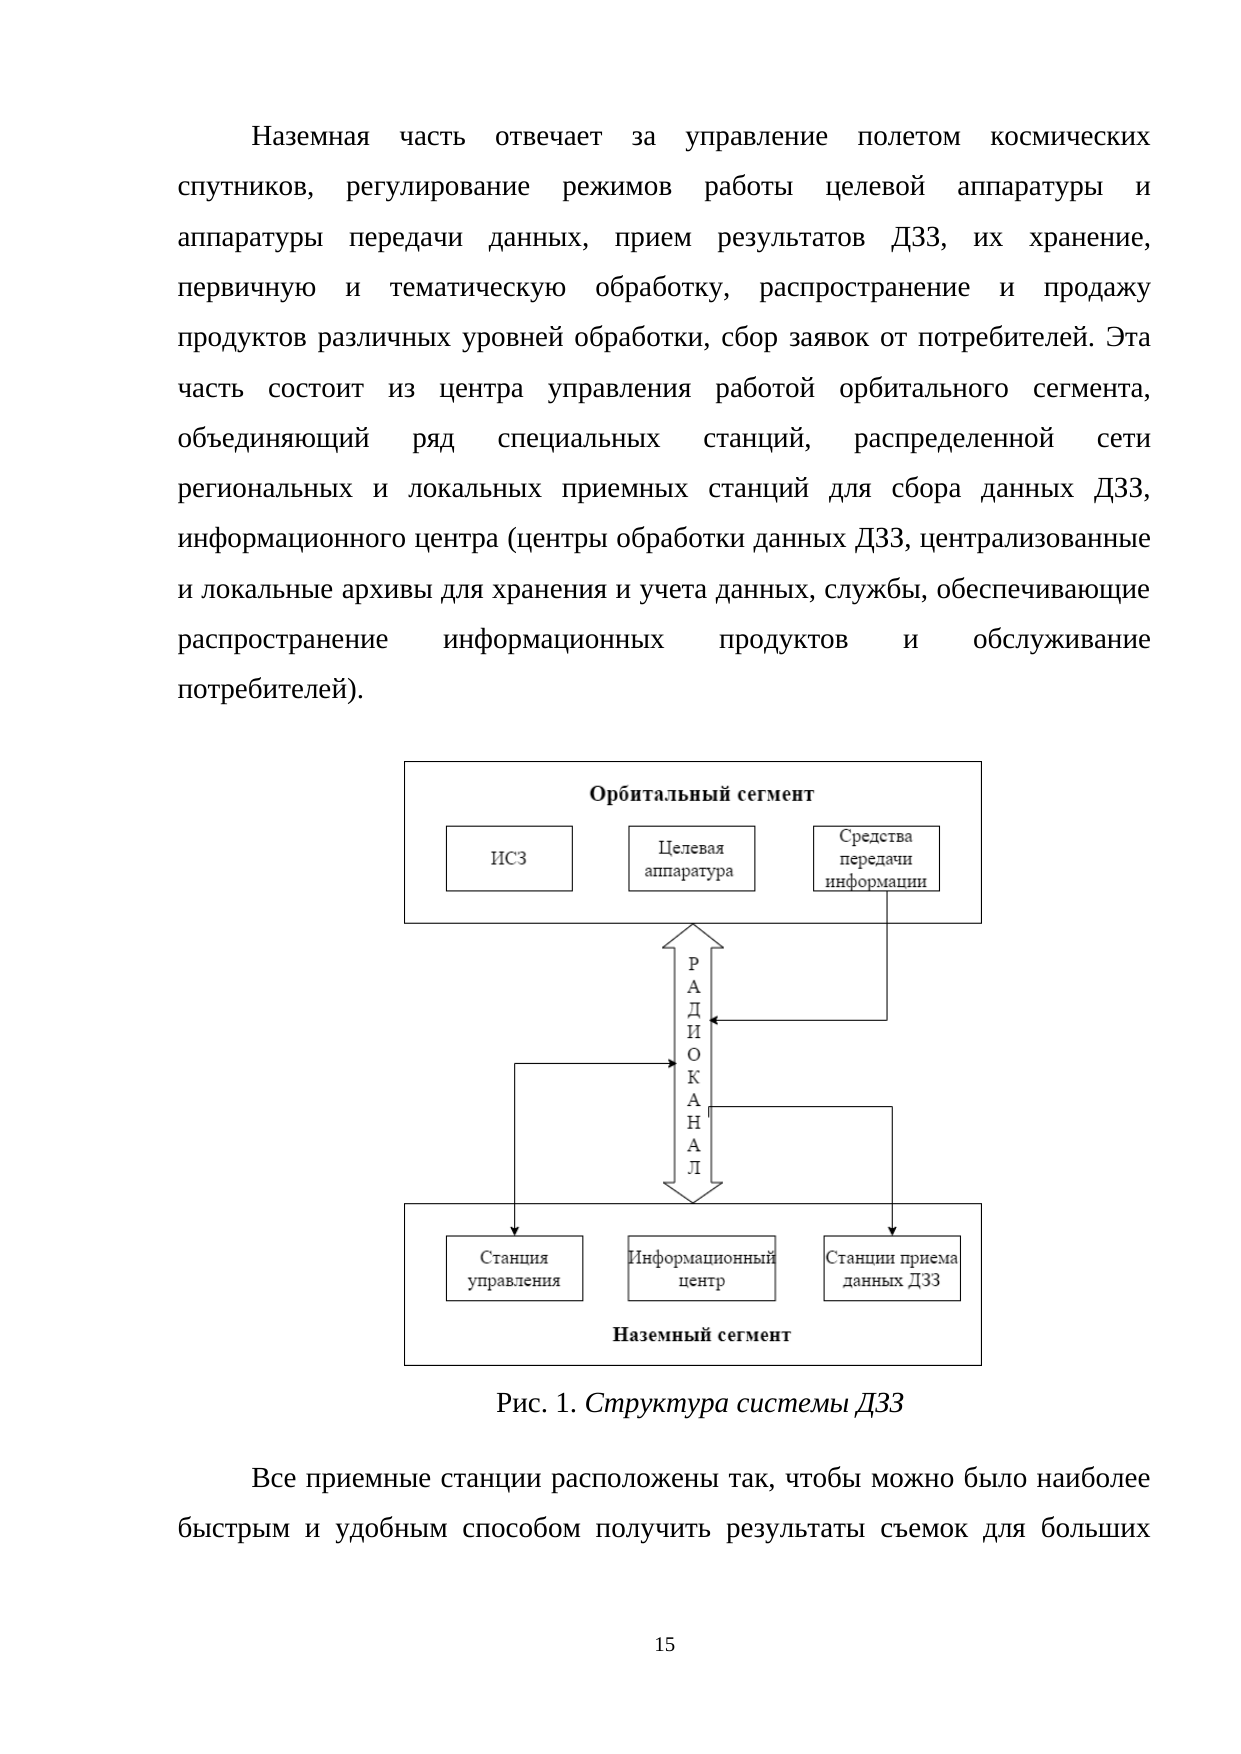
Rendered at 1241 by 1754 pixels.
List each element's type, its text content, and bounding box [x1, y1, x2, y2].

text Наземная часть отвечает за управление полетом космических спутников, регулирование режимов работы целевой аппаратуры и аппаратуры передачи данных, прием результатов ДЗЗ, их хранение, первичную и тематическую обработку, распространение и продажу продуктов различных уровней обработки, сбор заявок от потребителей. Эта часть состоит из центра управления работой орбитального сегмента, объединяющий ряд специальных станций, распределенной сети региональных и локальных приемных станций для сбора данных ДЗЗ, информационного центра (центры обработки данных ДЗЗ, централизованные и локальные архивы для хранения и учета данных, службы, обеспечивающие распространение информационных продуктов и обслуживание потребителей). [177, 118, 1152, 705]
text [177, 1460, 1152, 1544]
text Рис. 1. Структура системы ДЗЗ [177, 1385, 1152, 1418]
picture [404, 761, 982, 1366]
